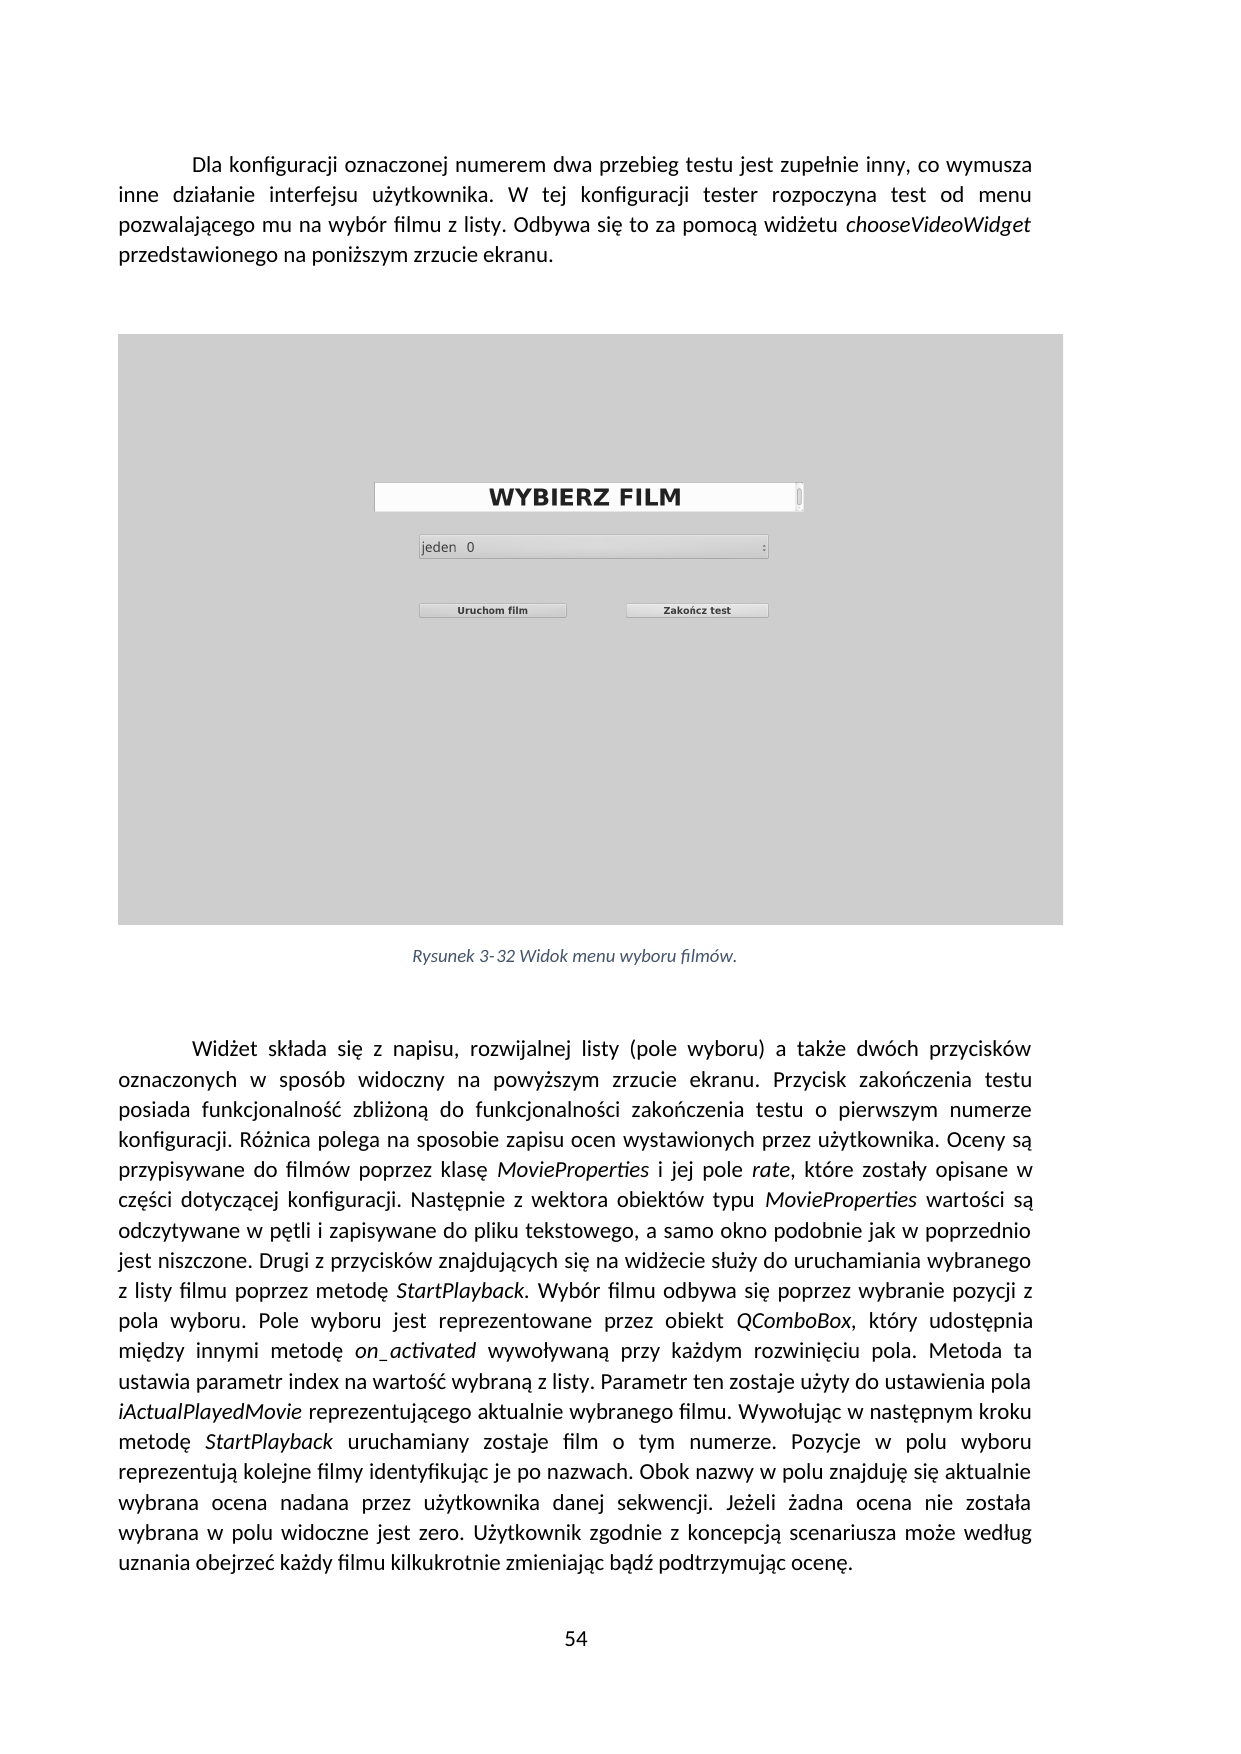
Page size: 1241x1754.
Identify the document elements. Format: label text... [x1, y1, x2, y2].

text Dla konfiguracji oznaczonej numerem dwa przebieg testu jest zupełnie inny, co wymusza inne działanie interfejsu użytkownika. W tej konfiguracji tester rozpoczyna test od menu pozwalającego mu na wybór filmu z listy. Odbywa się to za pomocą widżetu chooseVideoWidget przedstawionego na poniższym zrzucie ekranu. [118, 150, 1033, 269]
picture [118, 334, 1064, 925]
text Widżet składa się z napisu, rozwijalnej listy (pole wyboru) a także dwóch przycisków oznaczonych w sposób widoczny na powyższym zrzucie ekranu. Przycisk zakończenia testu posiada funkcjonalność zbliżoną do funkcjonalności zakończenia testu o pierwszym numerze konfiguracji. Różnica polega na sposobie zapisu ocen wystawionych przez użytkownika. Oceny są przypisywane do filmów poprzez klasę MovieProperties i jej pole rate, które zostały opisane w części dotyczącej konfiguracji. Następnie z wektora obiektów typu MovieProperties wartości są odczytywane w pętli i zapisywane do pliku tekstowego, a samo okno podobnie jak w poprzednio jest niszczone. Drugi z przycisków znajdujących się na widżecie służy do uruchamiania wybranego z listy filmu poprzez metodę StartPlayback. Wybór filmu odbywa się poprzez wybranie pozycji z pola wyboru. Pole wyboru jest reprezentowane przez obiekt QComboBox, który udostępnia między innymi metodę on_activated wywoływaną przy każdym rozwinięciu pola. Metoda ta ustawia parametr index na wartość wybraną z listy. Parametr ten zostaje użyty do ustawienia pola iActualPlayedMovie reprezentującego aktualnie wybranego filmu. Wywołując w następnym kroku metodę StartPlayback uruchamiany zostaje film o tym numerze. Pozycje w polu wyboru reprezentują kolejne filmy identyfikując je po nazwach. Obok nazwy w polu znajduję się aktualnie wybrana ocena nadana przez użytkownika danej sekwencji. Jeżeli żadna ocena nie została wybrana w polu widoczne jest zero. Użytkownik zgodnie z koncepcją scenariusza może według uznania obejrzeć każdy filmu kilkukrotnie zmieniając bądź podtrzymując ocenę. [118, 1034, 1033, 1576]
